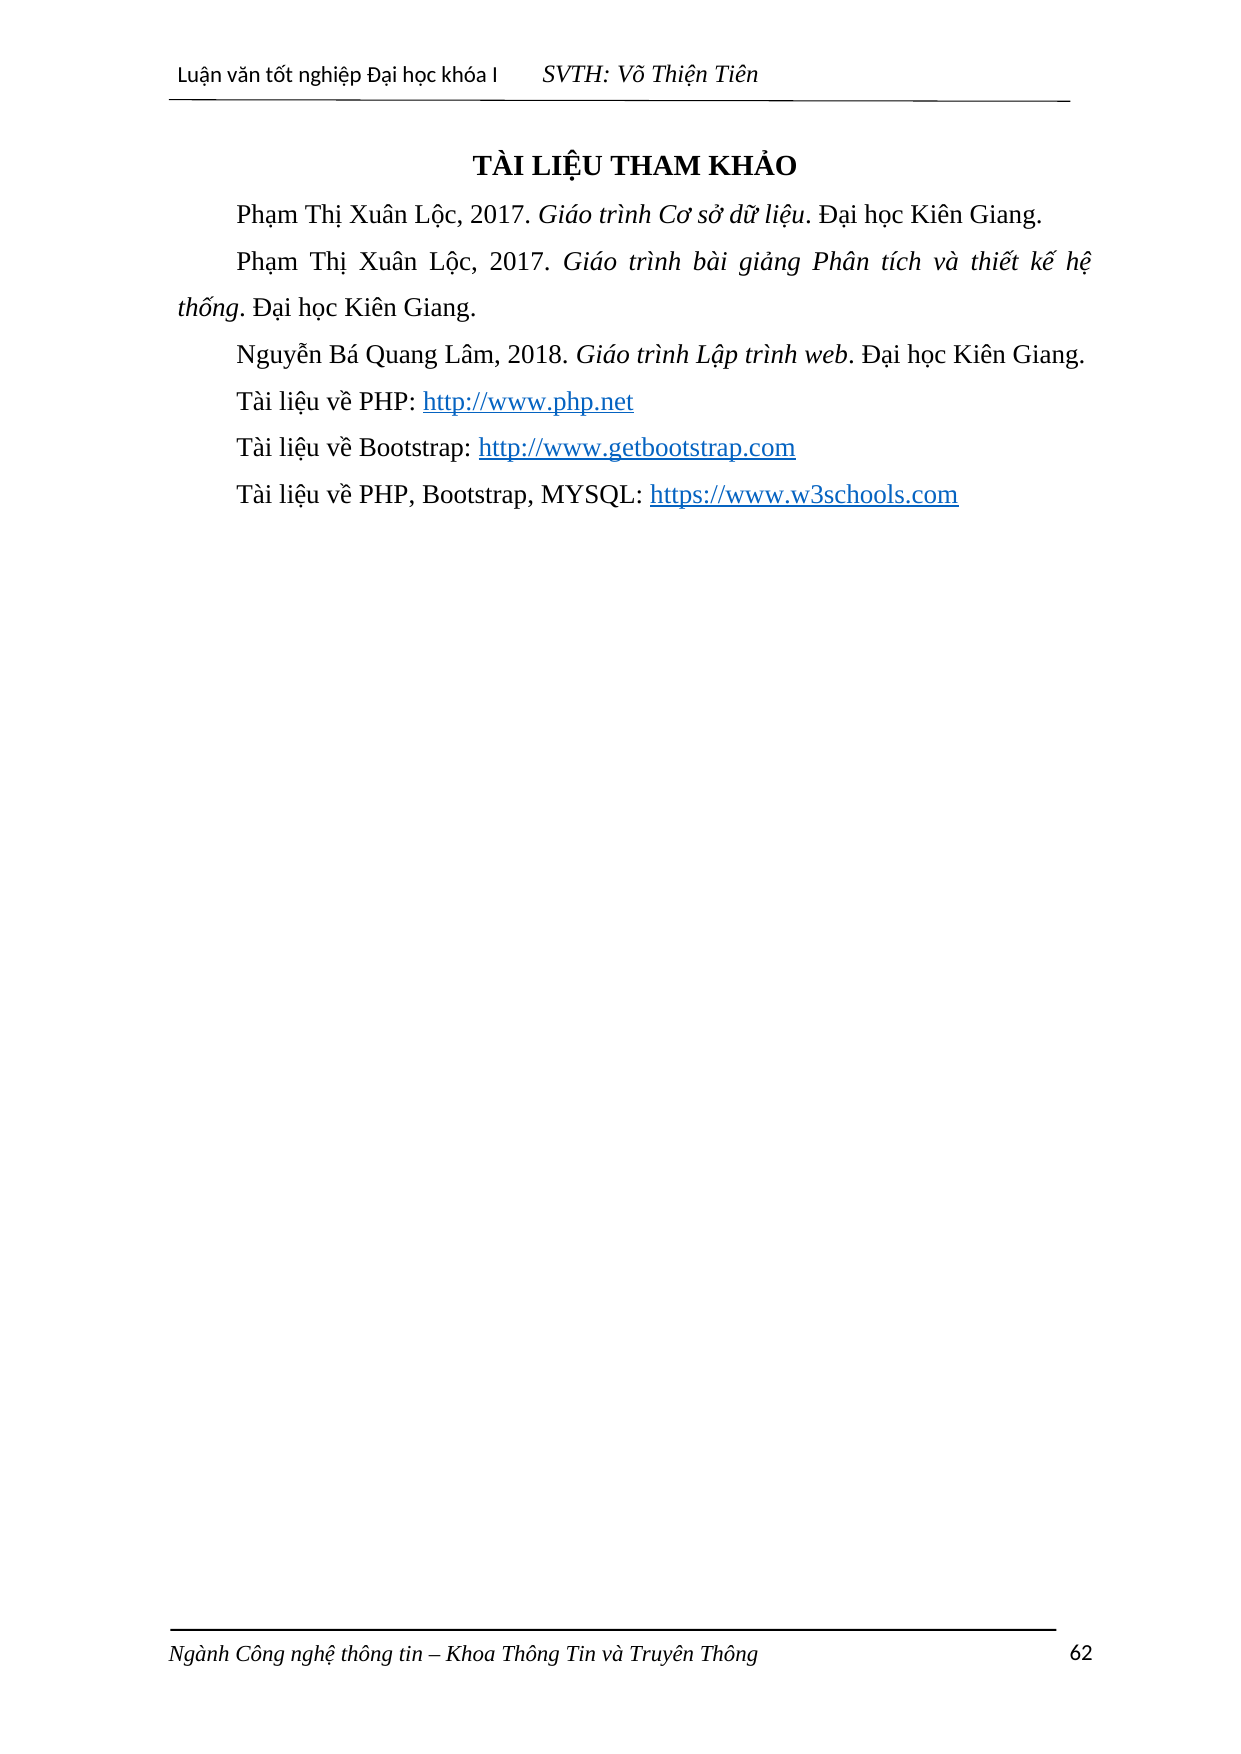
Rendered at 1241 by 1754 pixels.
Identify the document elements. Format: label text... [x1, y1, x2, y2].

text Phạm Thị Xuân Lộc, 2017. Giáo trình bài giảng Phân tích và thiết kế hệ thống. Đại học Kiên Giang. [177, 245, 1092, 322]
text Tài liệu về Bootstrap: http://www.getbootstrap.com [177, 431, 1092, 462]
text Tài liệu về PHP: http://www.php.net [177, 385, 1092, 416]
text Phạm Thị Xuân Lộc, 2017. Giáo trình Cơ sở dữ liệu. Đại học Kiên Giang. [177, 198, 1092, 229]
text Nguyễn Bá Quang Lâm, 2018. Giáo trình Lập trình web. Đại học Kiên Giang. [177, 338, 1092, 369]
text Tài liệu về PHP, Bootstrap, MYSQL: https://www.w3schools.com [177, 478, 1092, 509]
list TÀI LIỆU THAM KHẢO [177, 148, 1092, 181]
